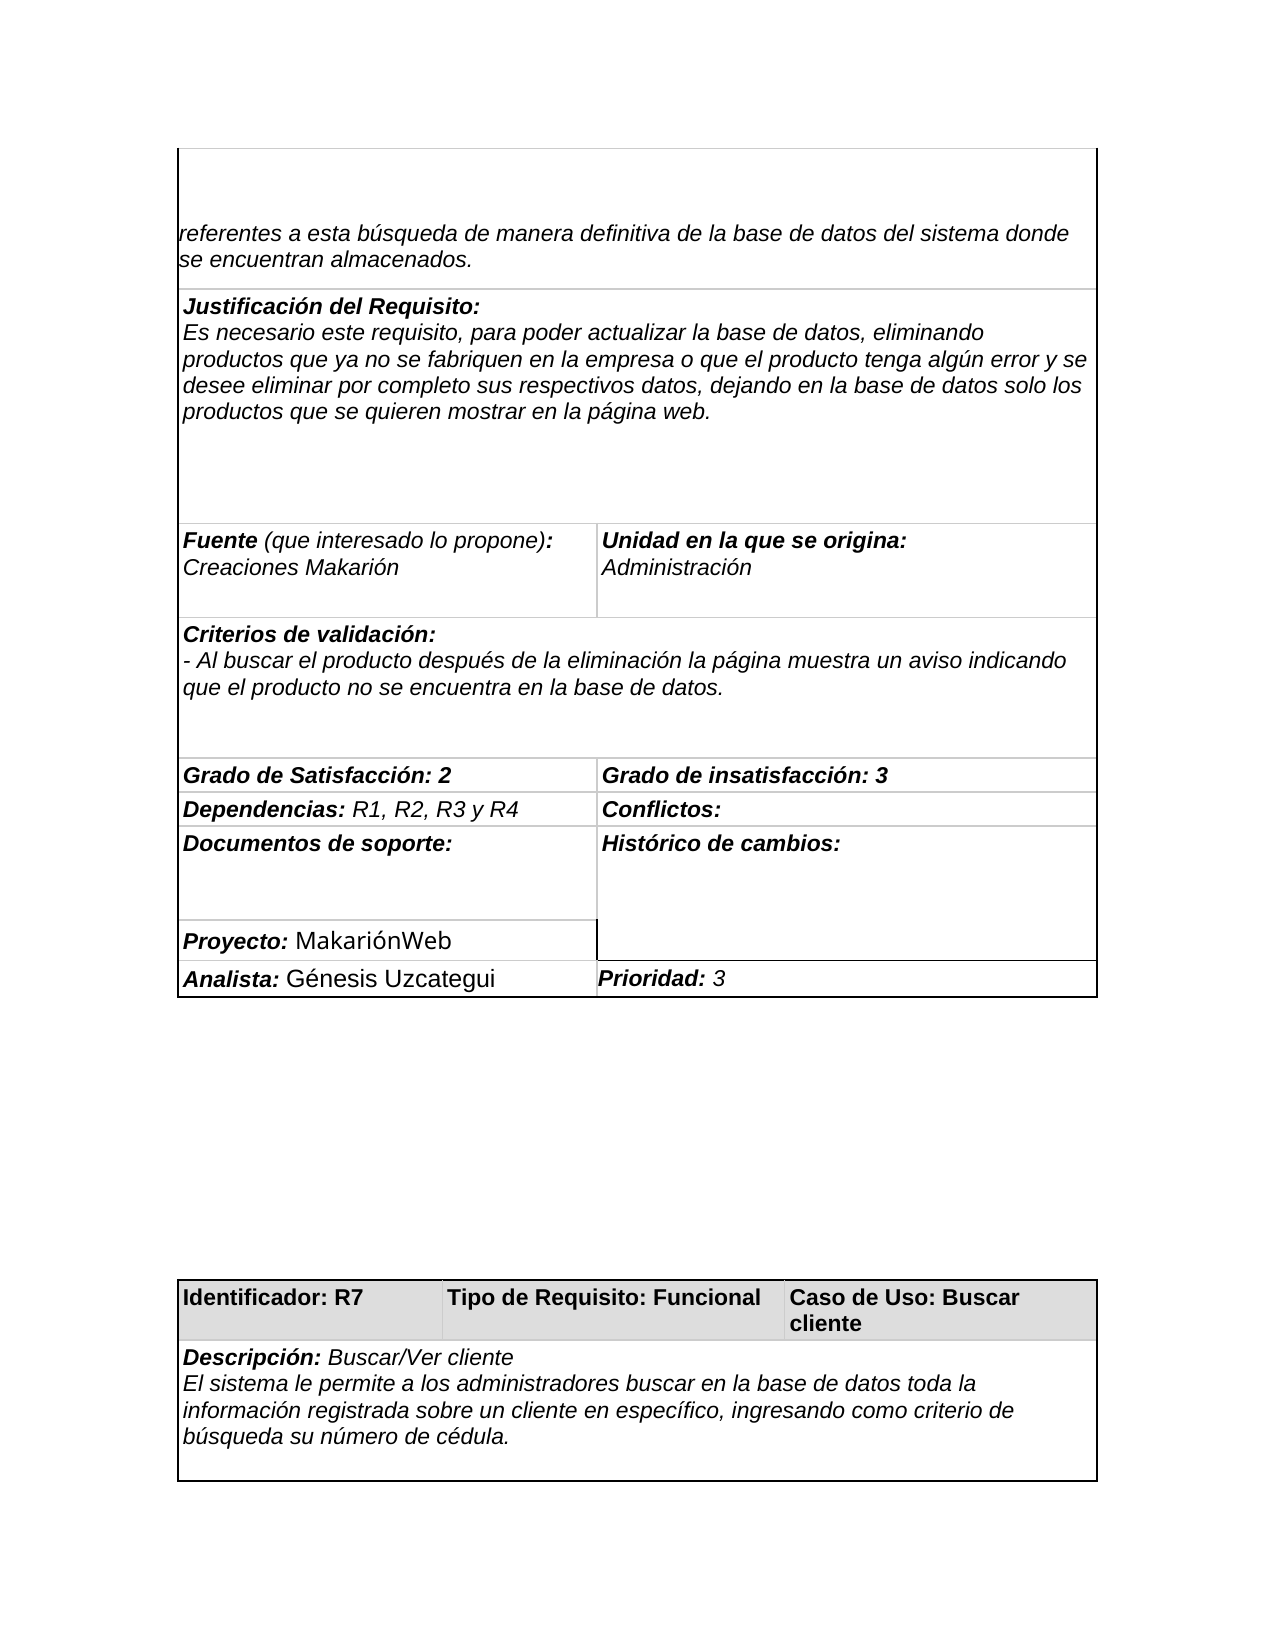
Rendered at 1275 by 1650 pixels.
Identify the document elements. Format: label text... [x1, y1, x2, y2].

table_cell Proyecto: MakariónWeb [179, 921, 596, 959]
table_cell Conflictos: [598, 793, 1096, 825]
table_cell Unidad en la que se origina: Administración [598, 524, 1096, 616]
table_cell Documentos de soporte: [179, 827, 596, 919]
table_cell Analista: Génesis Uzcategui [179, 961, 596, 996]
table_cell Descripción: Buscar/Ver cliente El sistema le permite a los administradores buscar en la base de datos toda la información registrada sobre un cliente en específico, ingresando como criterio de búsqueda su número de cédula. [179, 1341, 1096, 1480]
table_cell Grado de insatisfacción: 3 [598, 759, 1096, 791]
table_cell Fuente (que interesado lo propone): Creaciones Makarión [179, 524, 596, 616]
table_cell Criterios de validación: - Al buscar el producto después de la eliminación la página muestra un aviso indicando que el producto no se encuentra en la base de datos. [179, 618, 1096, 757]
table_cell Dependencias: R1, R2, R3 y R4 [179, 793, 596, 825]
table_header Caso de Uso: Buscar cliente [785, 1281, 1096, 1339]
table_cell Justificación del Requisito: Es necesario este requisito, para poder actualizar la base de datos, eliminando productos que ya no se fabriquen en la empresa o que el producto tenga algún error y se desee eliminar por completo sus respectivos datos, dejando en la base de datos solo los productos que se quieren mostrar en la página web. [179, 290, 1096, 523]
table_header Tipo de Requisito: Funcional [443, 1281, 784, 1339]
table_cell Prioridad: 3 [598, 961, 1096, 996]
table_header Identificador: R7 [179, 1281, 442, 1339]
table_cell Grado de Satisfacción: 2 [179, 759, 596, 791]
table_cell Histórico de cambios: [598, 827, 1096, 959]
